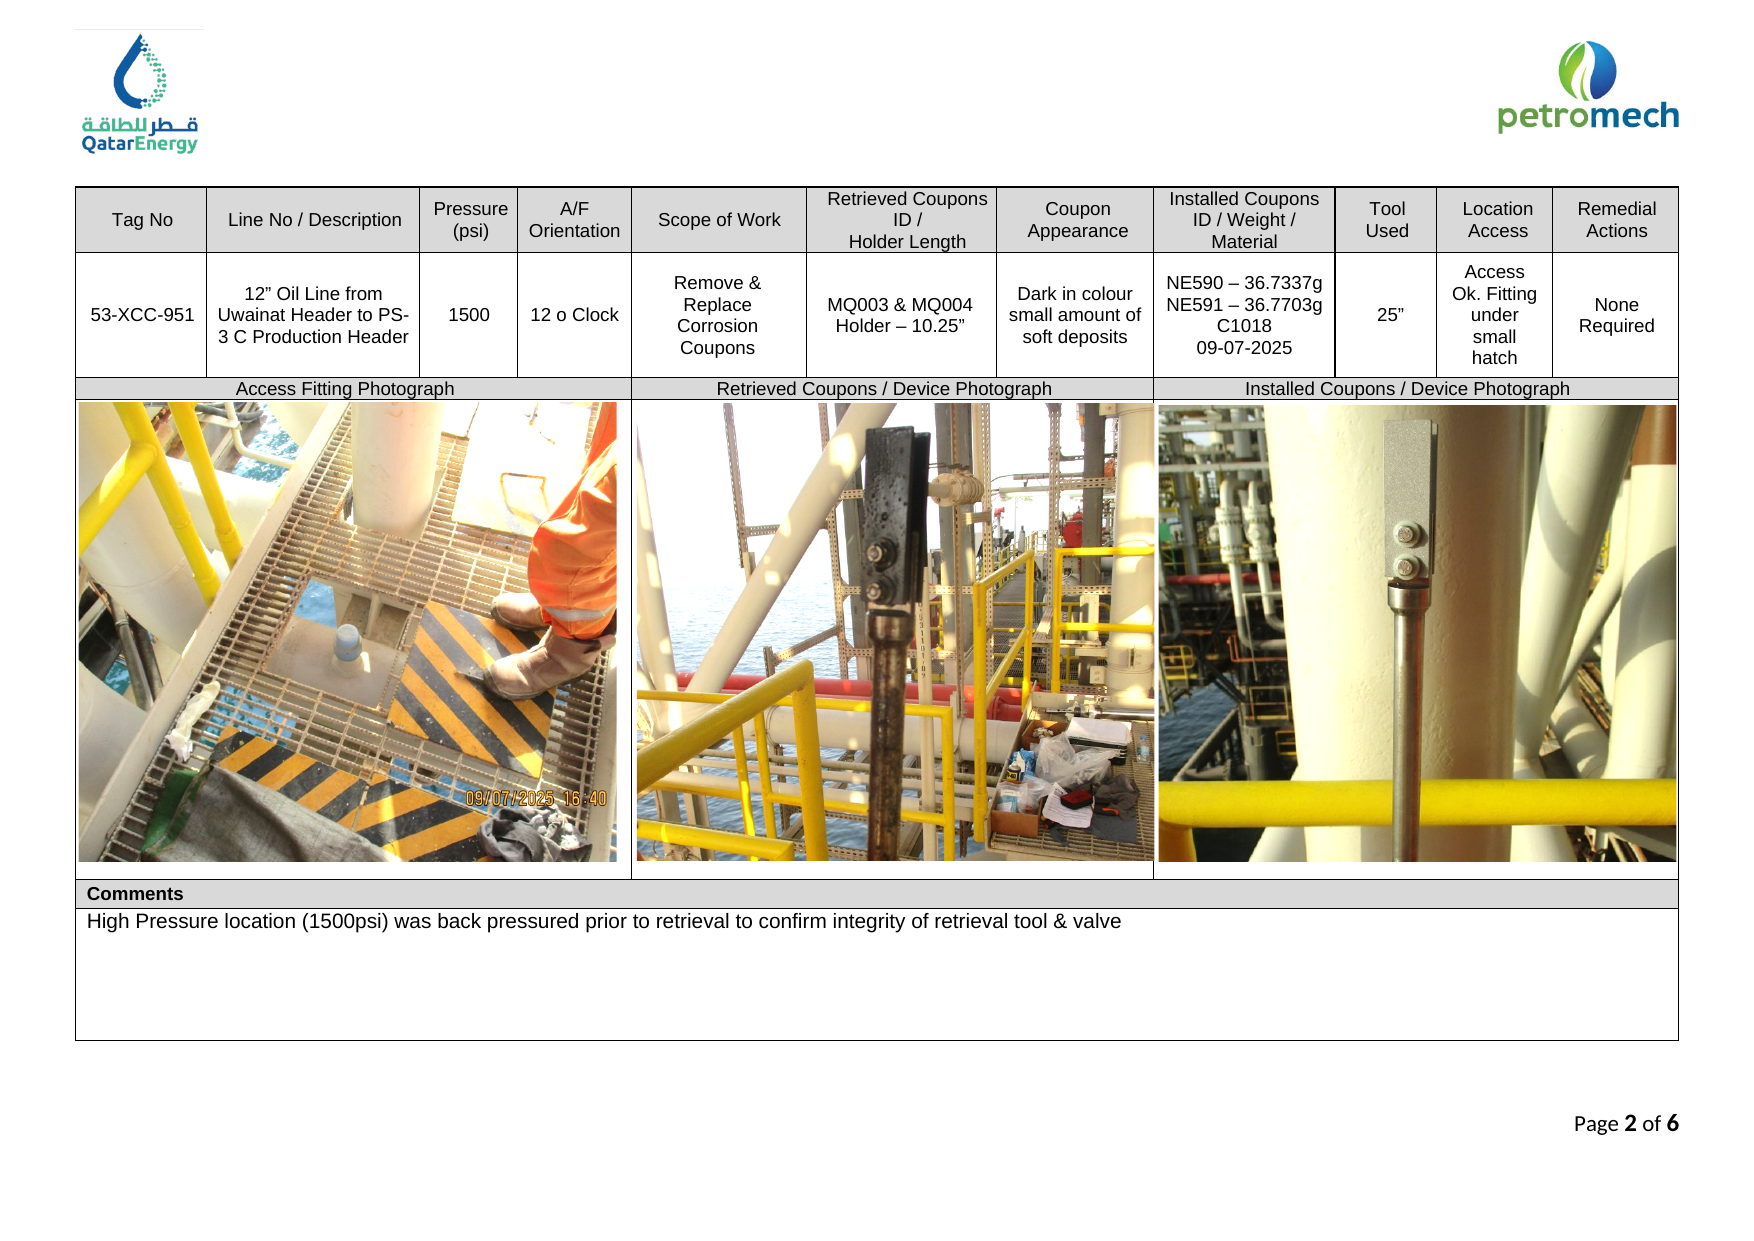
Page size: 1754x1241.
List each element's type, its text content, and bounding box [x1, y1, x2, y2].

table_cell 1500 [420, 253, 517, 377]
picture [636, 403, 1155, 861]
table_header Scope of Work [632, 188, 806, 252]
table_header Tag No [76, 188, 206, 252]
table_cell 12” Oil Line from Uwainat Header to PS-3 C Production Header [207, 253, 419, 377]
picture [1158, 405, 1677, 862]
table_cell None Required [1553, 253, 1678, 377]
table_cell 53-XCC-951 [76, 253, 206, 377]
table_cell Retrieved Coupons / Device Photograph [632, 378, 1153, 399]
table_cell [76, 400, 631, 879]
table_cell Comments [76, 880, 1678, 908]
table_cell Access Fitting Photograph [76, 378, 631, 399]
table_header Retrieved Coupons ID / Holder Length [807, 188, 996, 252]
table_header Remedial Actions [1553, 188, 1678, 252]
table_cell 12 o Clock [518, 253, 631, 377]
picture [78, 402, 617, 862]
picture [1498, 41, 1679, 134]
table_cell Remove & Replace Corrosion Coupons [632, 253, 806, 377]
table_cell NE590 – 36.7337g NE591 – 36.7703g C1018 09-07-2025 [1154, 253, 1334, 377]
table_cell MQ003 & MQ004 Holder – 10.25” [807, 253, 996, 377]
table_header Line No / Description [207, 188, 419, 252]
table_cell High Pressure location (1500psi) was back pressured prior to retrieval to confirm integrity of retrieval tool & valve [76, 909, 1678, 1040]
table_header Installed Coupons ID / Weight / Material [1154, 188, 1334, 252]
table_cell Access Ok. Fitting under small hatch [1437, 253, 1552, 377]
picture [75, 29, 204, 159]
table_cell [632, 400, 1153, 879]
table_cell Dark in colour small amount of soft deposits [997, 253, 1153, 377]
table_cell 25” [1336, 253, 1436, 377]
table_cell Installed Coupons / Device Photograph [1154, 378, 1678, 399]
table_header Tool Used [1336, 188, 1436, 252]
table_header Location Access [1437, 188, 1552, 252]
table_cell [1154, 400, 1678, 879]
table_header Coupon Appearance [997, 188, 1153, 252]
table_header Pressure (psi) [420, 188, 517, 252]
table_header A/F Orientation [518, 188, 631, 252]
